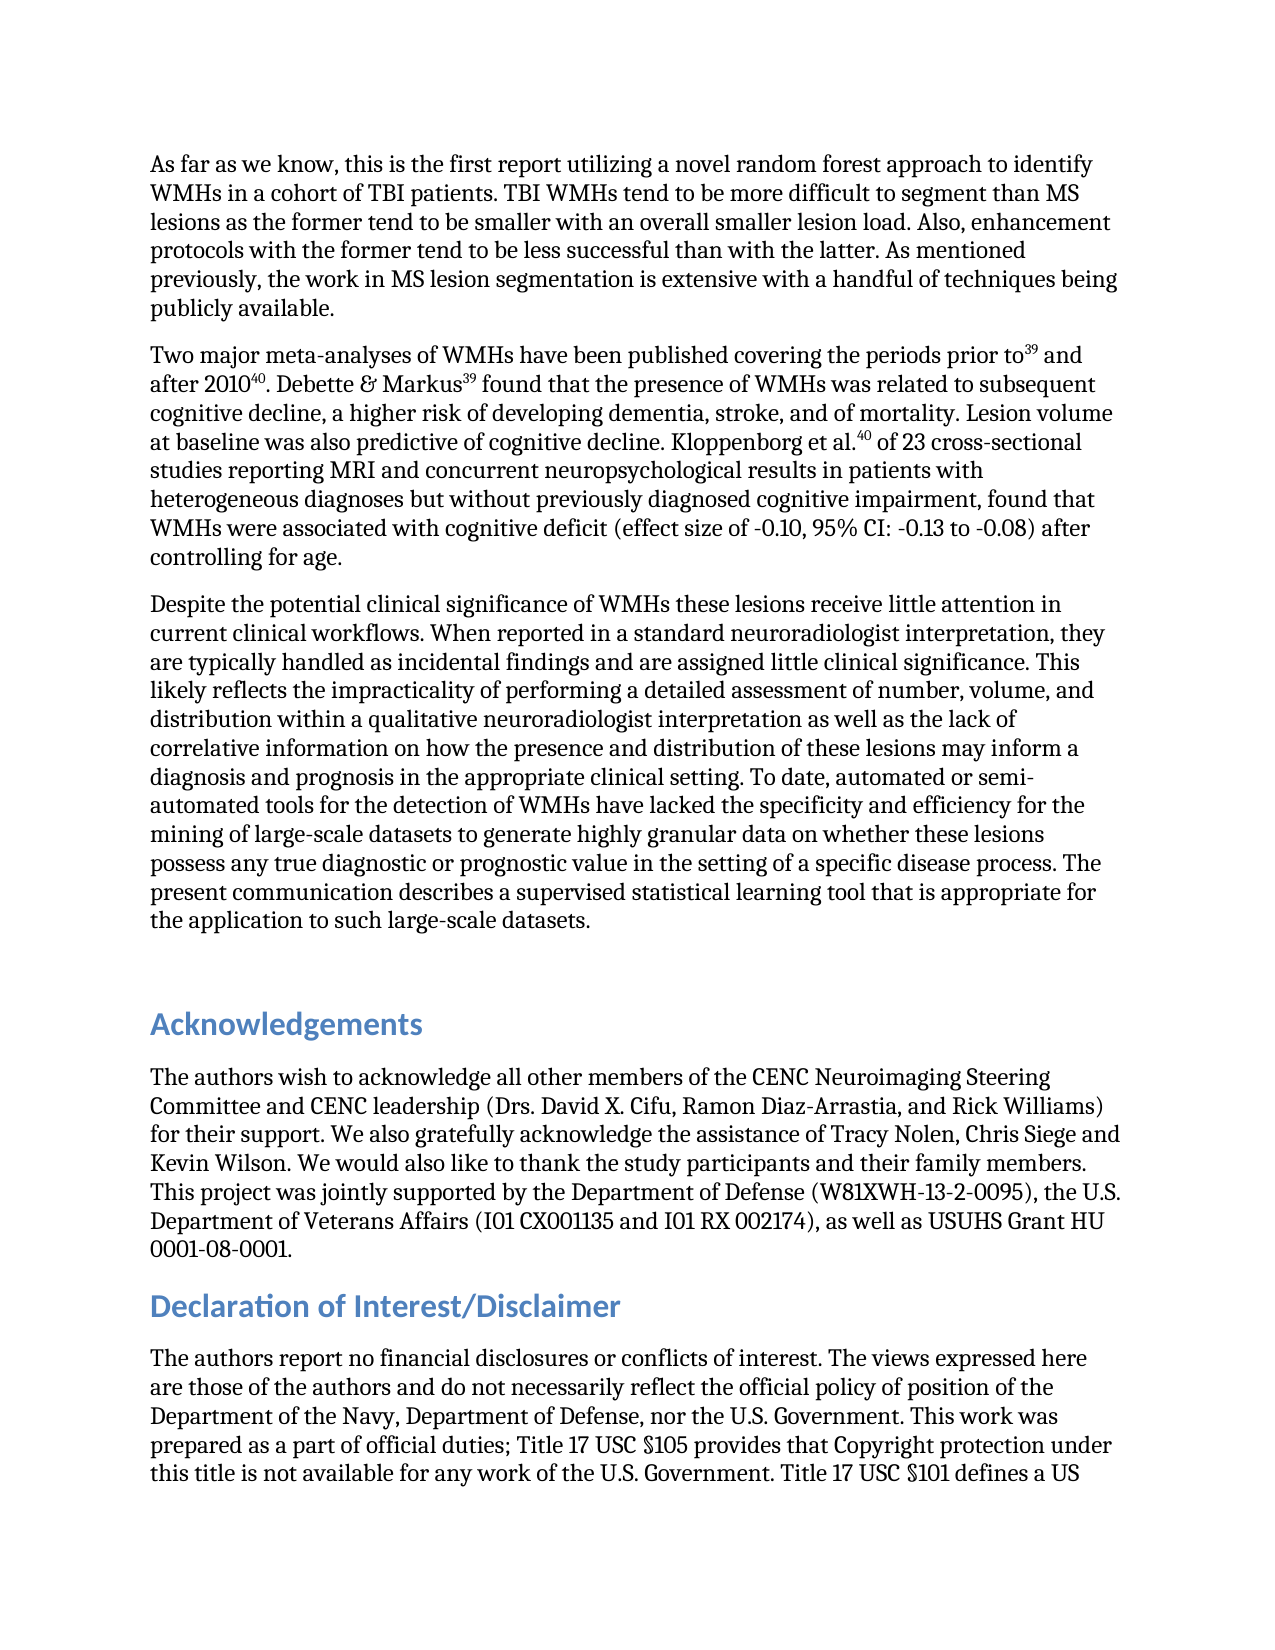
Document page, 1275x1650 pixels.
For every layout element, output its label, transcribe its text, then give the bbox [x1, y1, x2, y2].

text The authors wish to acknowledge all other members of the CENC Neuroimaging Steering Committee and CENC leadership (Drs. David X. Cifu, Ramon Diaz-Arrastia, and Rick Williams) for their support. We also gratefully acknowledge the assistance of Tracy Nolen, Chris Siege and Kevin Wilson. We would also like to thank the study participants and their family members. This project was jointly supported by the Department of Defense (W81XWH-13-2-0095), the U.S. Department of Veterans Affairs (I01 CX001135 and I01 RX 002174), as well as USUHS Grant HU 0001-08-0001. [150, 1063, 1125, 1264]
text Two major meta-analyses of WMHs have been published covering the periods prior to39 and after 201040. Debette & Markus39 found that the presence of WMHs was related to subsequent cognitive decline, a higher risk of developing dementia, stroke, and of mortality. Lesion volume at baseline was also predictive of cognitive decline. Kloppenborg et al.40 of 23 cross-sectional studies reporting MRI and concurrent neuropsychological results in patients with heterogeneous diagnoses but without previously diagnosed cognitive impairment, found that WMHs were associated with cognitive deficit (effect size of -0.10, 95% CI: -0.13 to -0.08) after controlling for age. [150, 341, 1125, 571]
subtitle Acknowledgements [150, 1003, 1125, 1044]
subtitle Declaration of Interest/Disclaimer [150, 1285, 1125, 1326]
text Despite the potential clinical significance of WMHs these lesions receive little attention in current clinical workflows. When reported in a standard neuroradiologist interpretation, they are typically handled as incidental findings and are assigned little clinical significance. This likely reflects the impracticality of performing a detailed assessment of number, volume, and distribution within a qualitative neuroradiologist interpretation as well as the lack of correlative information on how the presence and distribution of these lesions may inform a diagnosis and prognosis in the appropriate clinical setting. To date, automated or semi-automated tools for the detection of WMHs have lacked the specificity and efficiency for the mining of large-scale datasets to generate highly granular data on whether these lesions possess any true diagnostic or prognostic value in the setting of a specific disease process. The present communication describes a supervised statistical learning tool that is appropriate for the application to such large-scale datasets. [150, 590, 1125, 935]
text As far as we know, this is the first report utilizing a novel random forest approach to identify WMHs in a cohort of TBI patients. TBI WMHs tend to be more difficult to segment than MS lesions as the former tend to be smaller with an overall smaller lesion load. Also, enhancement protocols with the former tend to be less successful than with the latter. As mentioned previously, the work in MS lesion segmentation is extensive with a handful of techniques being publicly available. [150, 150, 1125, 322]
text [150, 1344, 1125, 1488]
